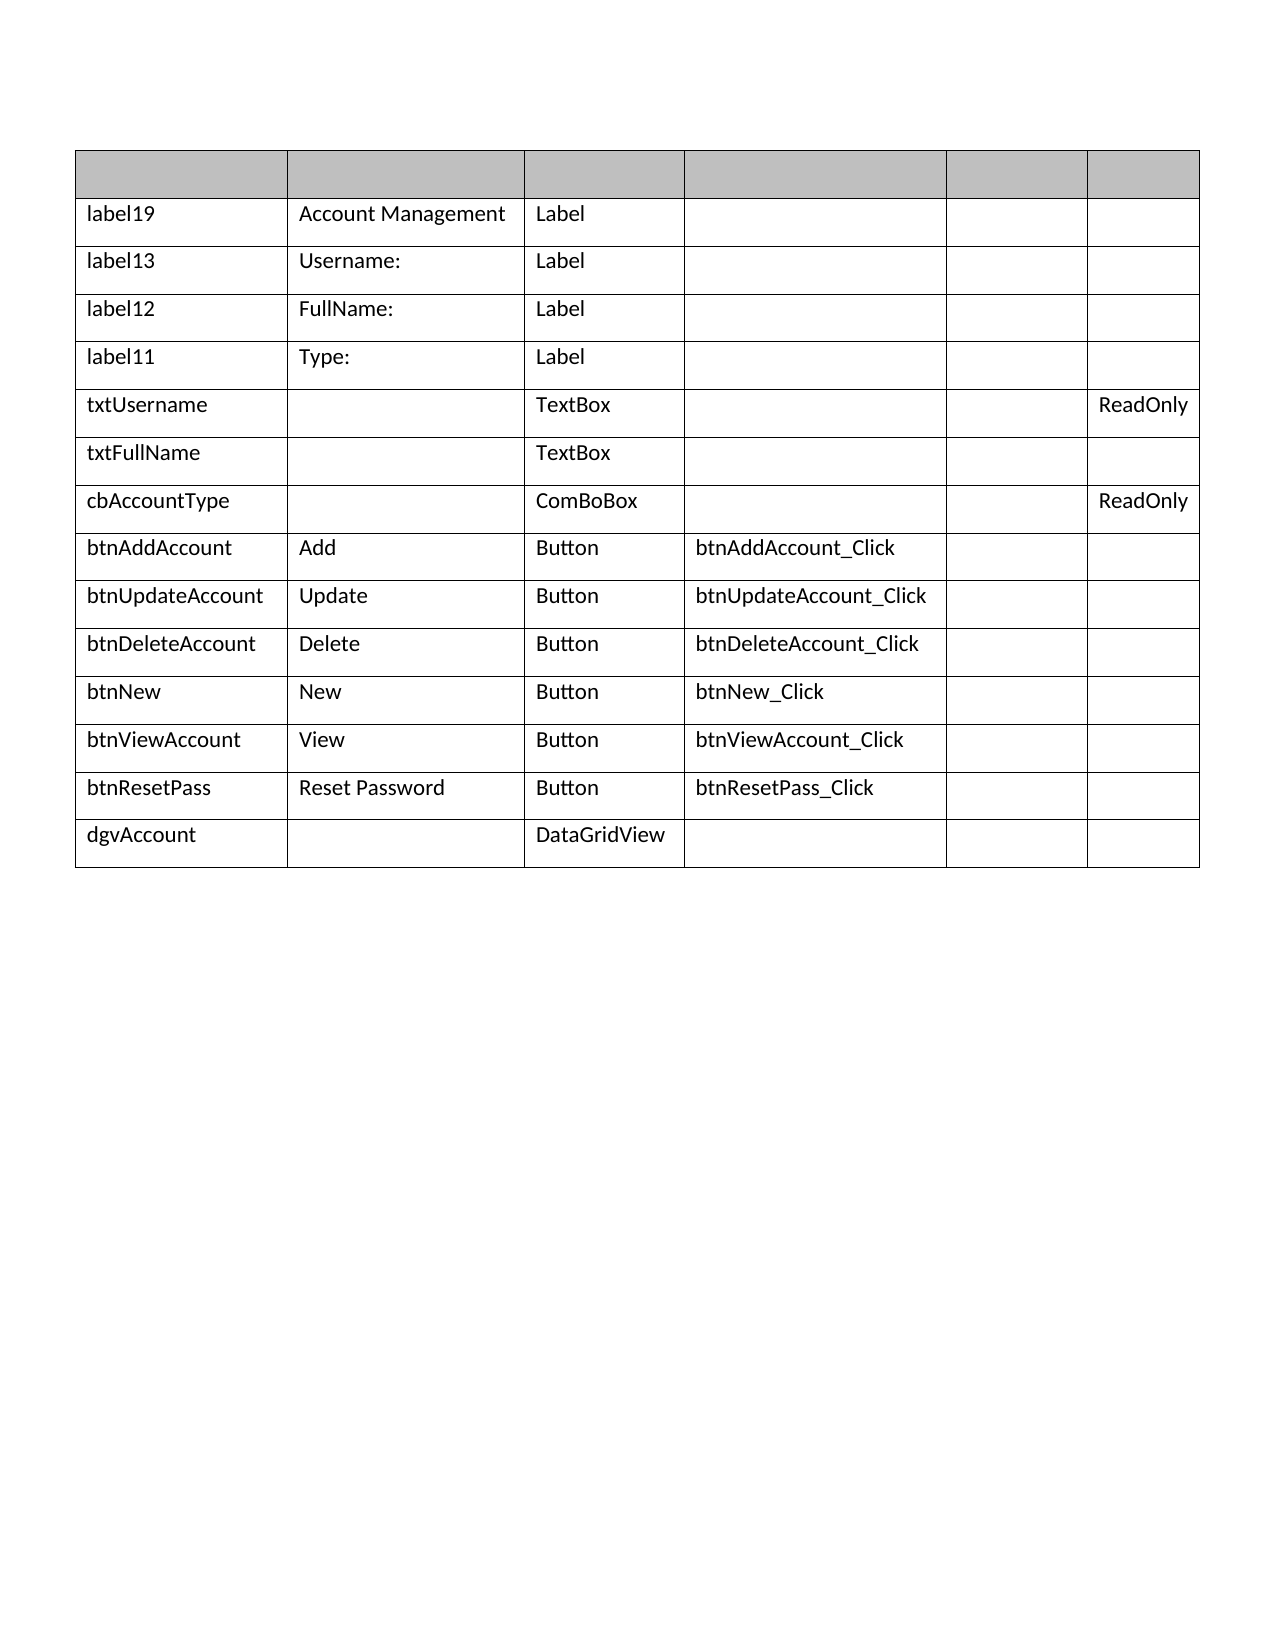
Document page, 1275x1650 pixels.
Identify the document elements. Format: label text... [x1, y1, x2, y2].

table_cell btnNew [76, 677, 287, 724]
table_cell [947, 820, 1087, 867]
table_cell [288, 486, 524, 532]
table_cell txtFullName [76, 438, 287, 485]
table_cell Account Management [288, 199, 524, 246]
table_cell Button [525, 773, 684, 819]
table_cell btnResetPass [76, 773, 287, 819]
table_header Event [685, 151, 946, 198]
table_cell ReadOnly [1088, 486, 1199, 532]
table_cell [947, 247, 1087, 293]
table_cell [1088, 581, 1199, 628]
table_cell txtUsername [76, 390, 287, 437]
table_cell btnViewAccount_Click [685, 725, 946, 772]
table_cell [947, 534, 1087, 580]
table_cell [1088, 773, 1199, 819]
table_cell Delete [288, 629, 524, 676]
table_cell btnAddAccount [76, 534, 287, 580]
table_cell Label [525, 295, 684, 341]
table_cell [685, 295, 946, 341]
table_cell [947, 677, 1087, 724]
table_cell Button [525, 629, 684, 676]
table_cell FullName: [288, 295, 524, 341]
table_cell label11 [76, 342, 287, 389]
table_cell btnViewAccount [76, 725, 287, 772]
table_cell Add [288, 534, 524, 580]
table_cell Reset Password [288, 773, 524, 819]
table_cell [685, 390, 946, 437]
table_cell Label [525, 247, 684, 293]
table_cell ReadOnly [1088, 390, 1199, 437]
table_cell ComBoBox [525, 486, 684, 532]
table_cell Username: [288, 247, 524, 293]
table_cell [685, 247, 946, 293]
table_cell dgvAccount [76, 820, 287, 867]
table_cell Type: [288, 342, 524, 389]
table_cell [1088, 534, 1199, 580]
table_cell Update [288, 581, 524, 628]
table_cell [947, 773, 1087, 819]
table_cell [947, 199, 1087, 246]
table_cell [1088, 247, 1199, 293]
table_cell btnResetPass_Click [685, 773, 946, 819]
table_cell New [288, 677, 524, 724]
table_cell [685, 438, 946, 485]
table_cell [1088, 820, 1199, 867]
table_header Text [288, 151, 524, 198]
table_cell Button [525, 534, 684, 580]
table_cell [685, 820, 946, 867]
table_cell btnUpdateAccount_Click [685, 581, 946, 628]
table_cell [947, 725, 1087, 772]
table_cell btnUpdateAccount [76, 581, 287, 628]
table_cell [947, 390, 1087, 437]
table_cell [1088, 725, 1199, 772]
table_cell [947, 581, 1087, 628]
table_cell View [288, 725, 524, 772]
table_cell TextBox [525, 438, 684, 485]
table_cell Button [525, 725, 684, 772]
table_cell [1088, 677, 1199, 724]
table_cell [1088, 199, 1199, 246]
table_cell btnAddAccount_Click [685, 534, 946, 580]
table_cell [685, 342, 946, 389]
table_cell [947, 342, 1087, 389]
table_cell Button [525, 677, 684, 724]
table_cell label19 [76, 199, 287, 246]
table_cell [288, 438, 524, 485]
table_cell [1088, 629, 1199, 676]
table_header Type [525, 151, 684, 198]
table_cell DataGridView [525, 820, 684, 867]
table_cell cbAccountType [76, 486, 287, 532]
table_cell btnDeleteAccount_Click [685, 629, 946, 676]
table_cell [1088, 342, 1199, 389]
table_cell Label [525, 342, 684, 389]
table_cell [947, 295, 1087, 341]
table_cell [685, 486, 946, 532]
table_cell [288, 390, 524, 437]
table_header Description [947, 151, 1087, 198]
table_cell [288, 820, 524, 867]
table_cell Button [525, 581, 684, 628]
table_cell TextBox [525, 390, 684, 437]
table_cell Label [525, 199, 684, 246]
table_cell [685, 199, 946, 246]
table_cell btnDeleteAccount [76, 629, 287, 676]
table_cell btnNew_Click [685, 677, 946, 724]
table_cell [947, 629, 1087, 676]
table_cell [1088, 438, 1199, 485]
table_header Name [76, 151, 287, 198]
table_header Status [1088, 151, 1199, 198]
table_cell label13 [76, 247, 287, 293]
table_cell label12 [76, 295, 287, 341]
table_cell [947, 486, 1087, 532]
table_cell [947, 438, 1087, 485]
table_cell [1088, 295, 1199, 341]
